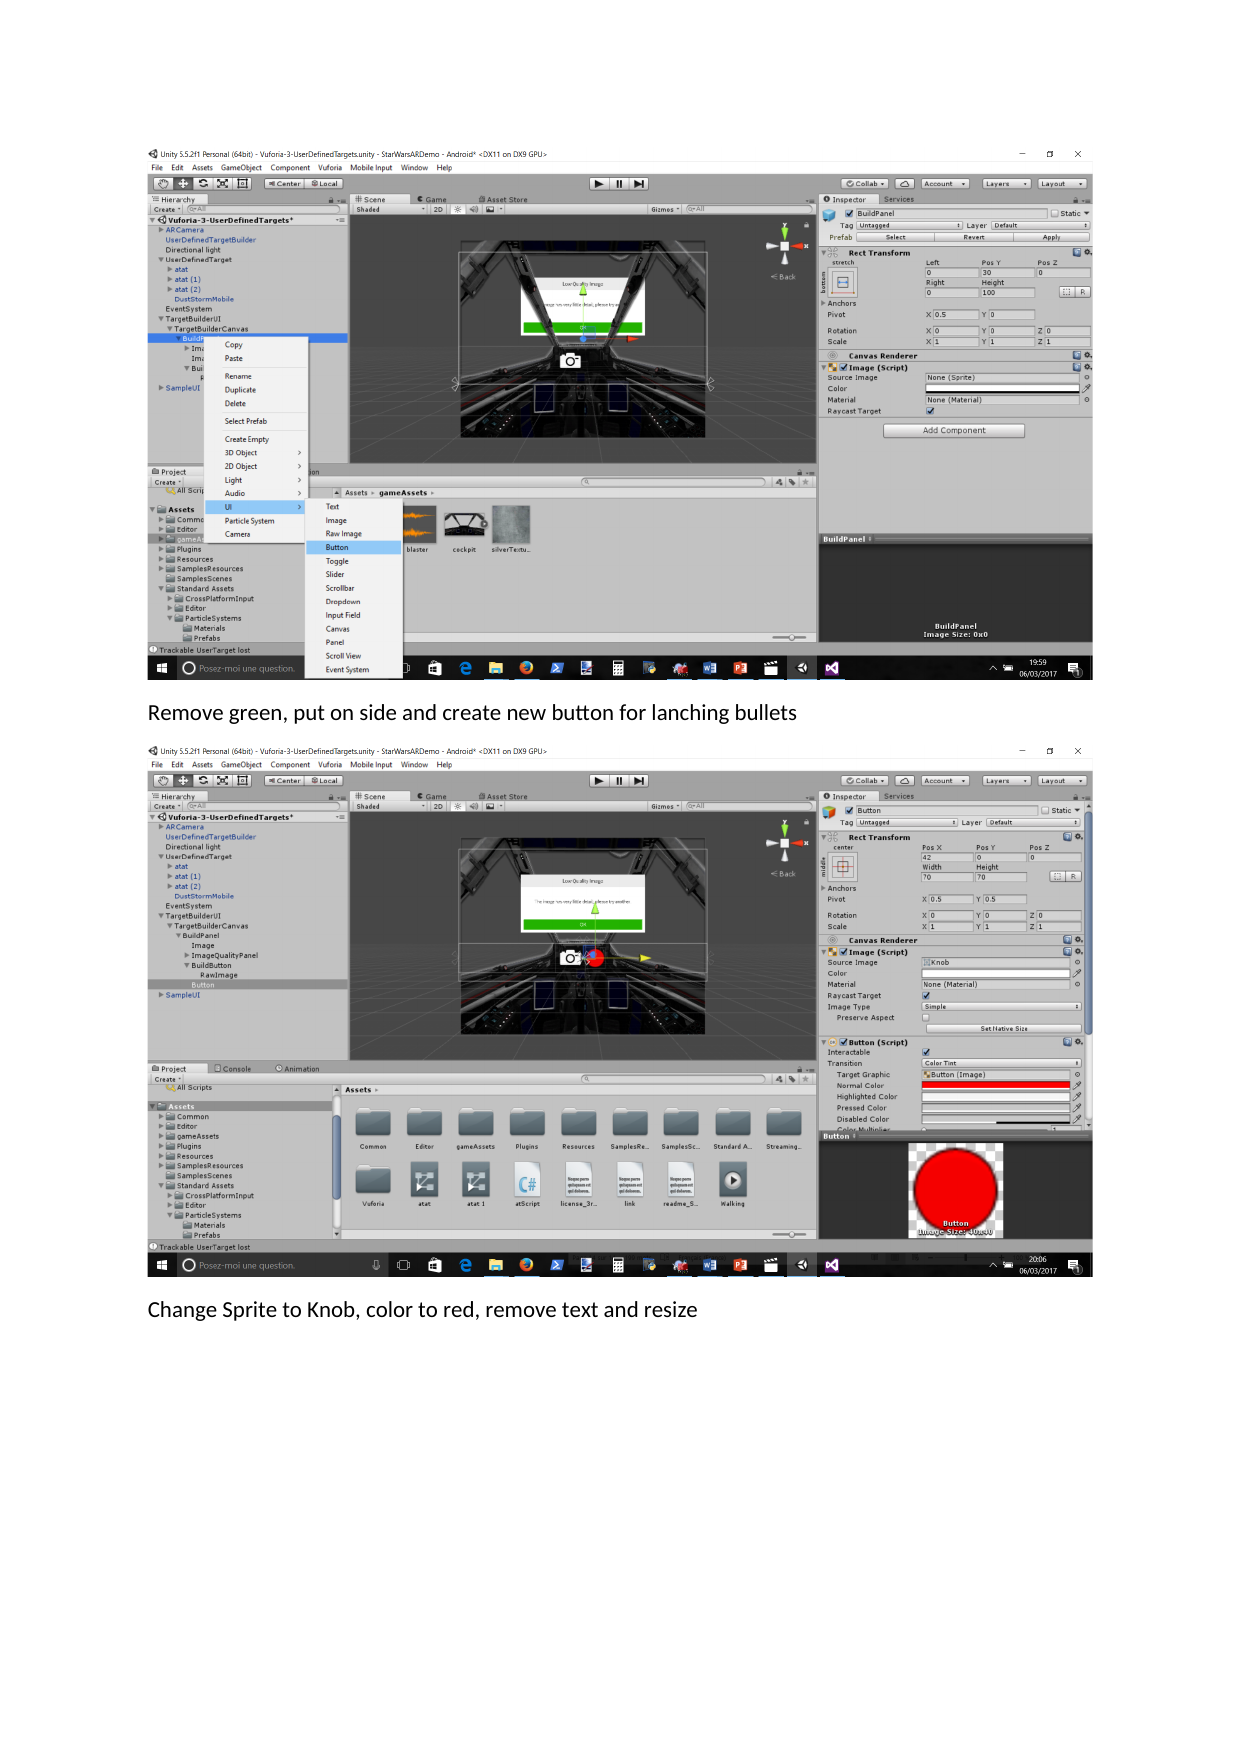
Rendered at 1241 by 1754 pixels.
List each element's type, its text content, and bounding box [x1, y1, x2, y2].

text Remove green, put on side and create new button for lanching bullets [148, 698, 1093, 726]
picture [147, 745, 1093, 1277]
text Change Sprite to Knob, color to red, remove text and resize [148, 1295, 1093, 1323]
picture [147, 147, 1093, 680]
